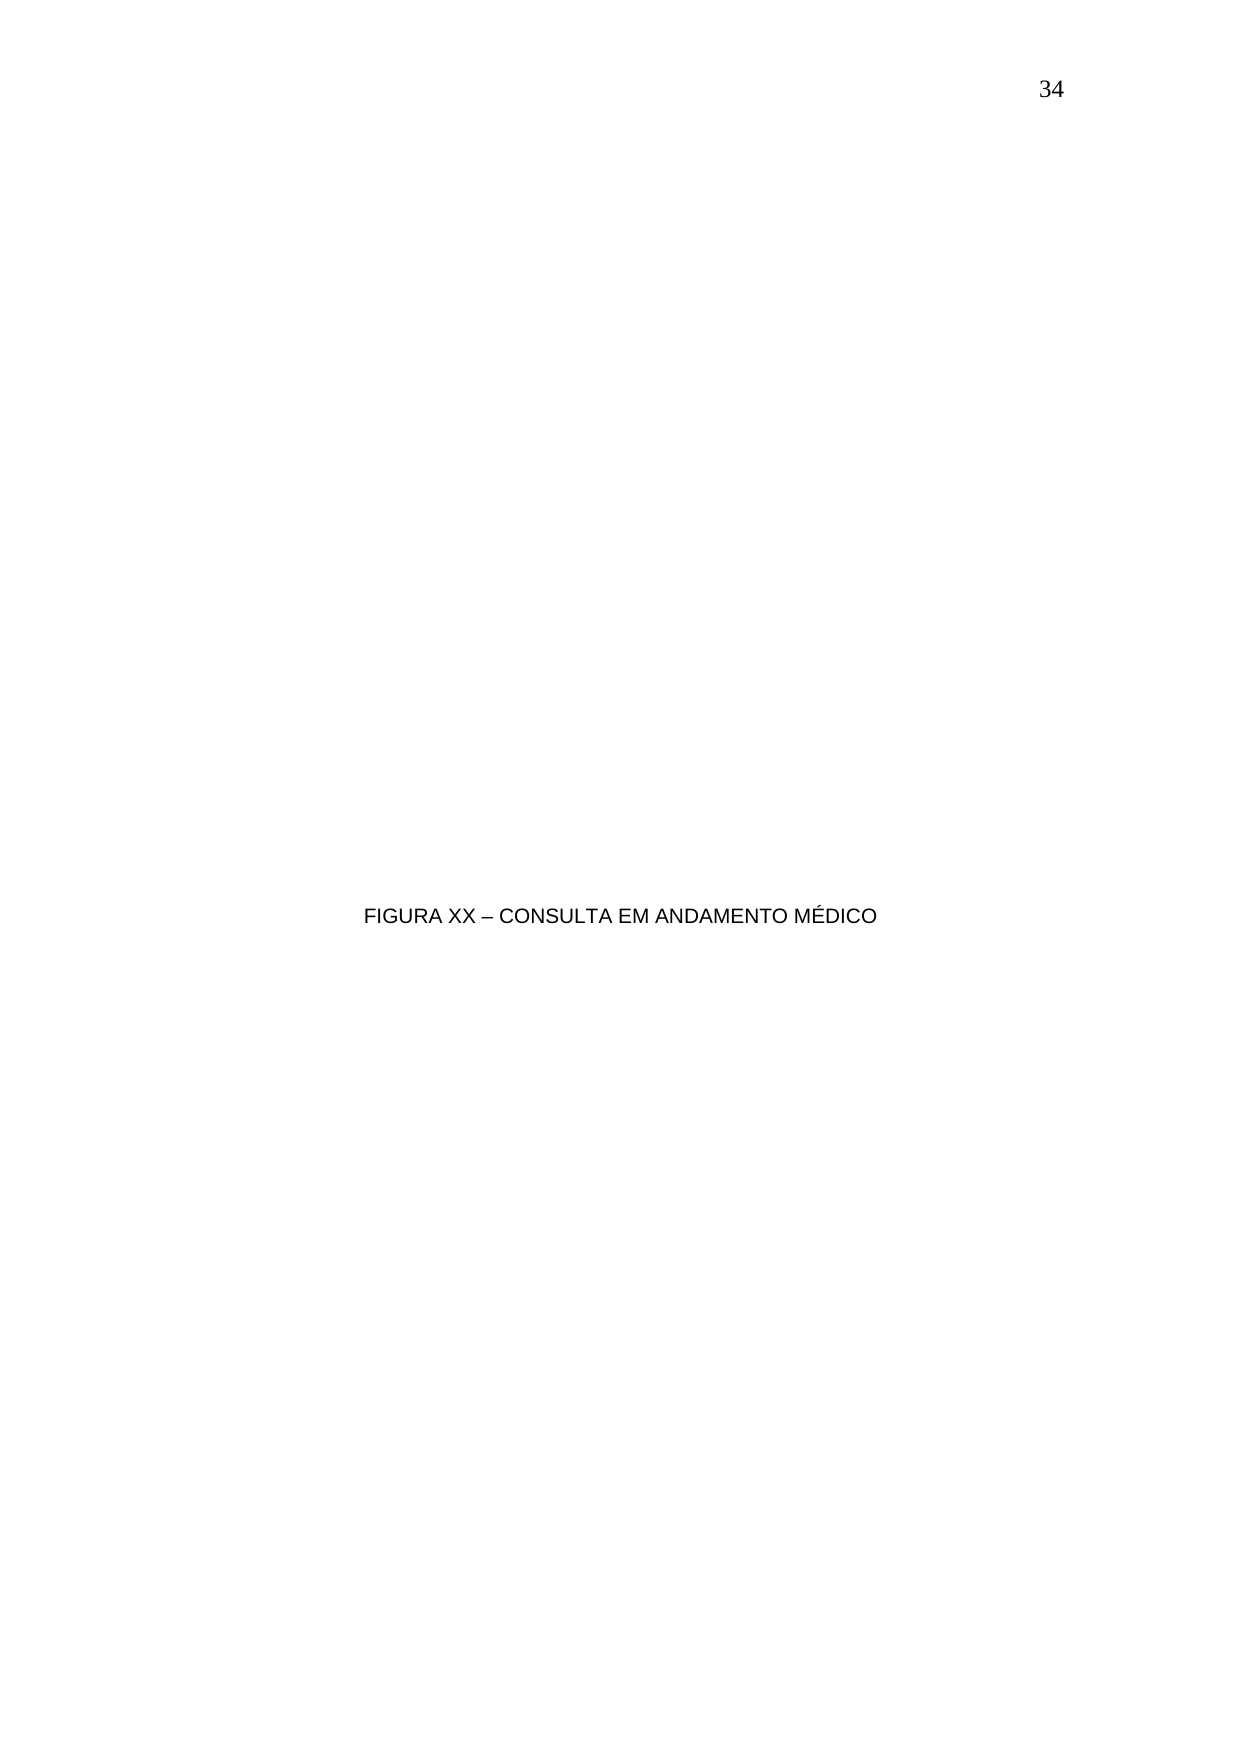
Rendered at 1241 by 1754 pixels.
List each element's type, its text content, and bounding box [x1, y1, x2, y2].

text FIGURA XX – CONSULTA EM ANDAMENTO MÉDICO [177, 900, 1064, 929]
